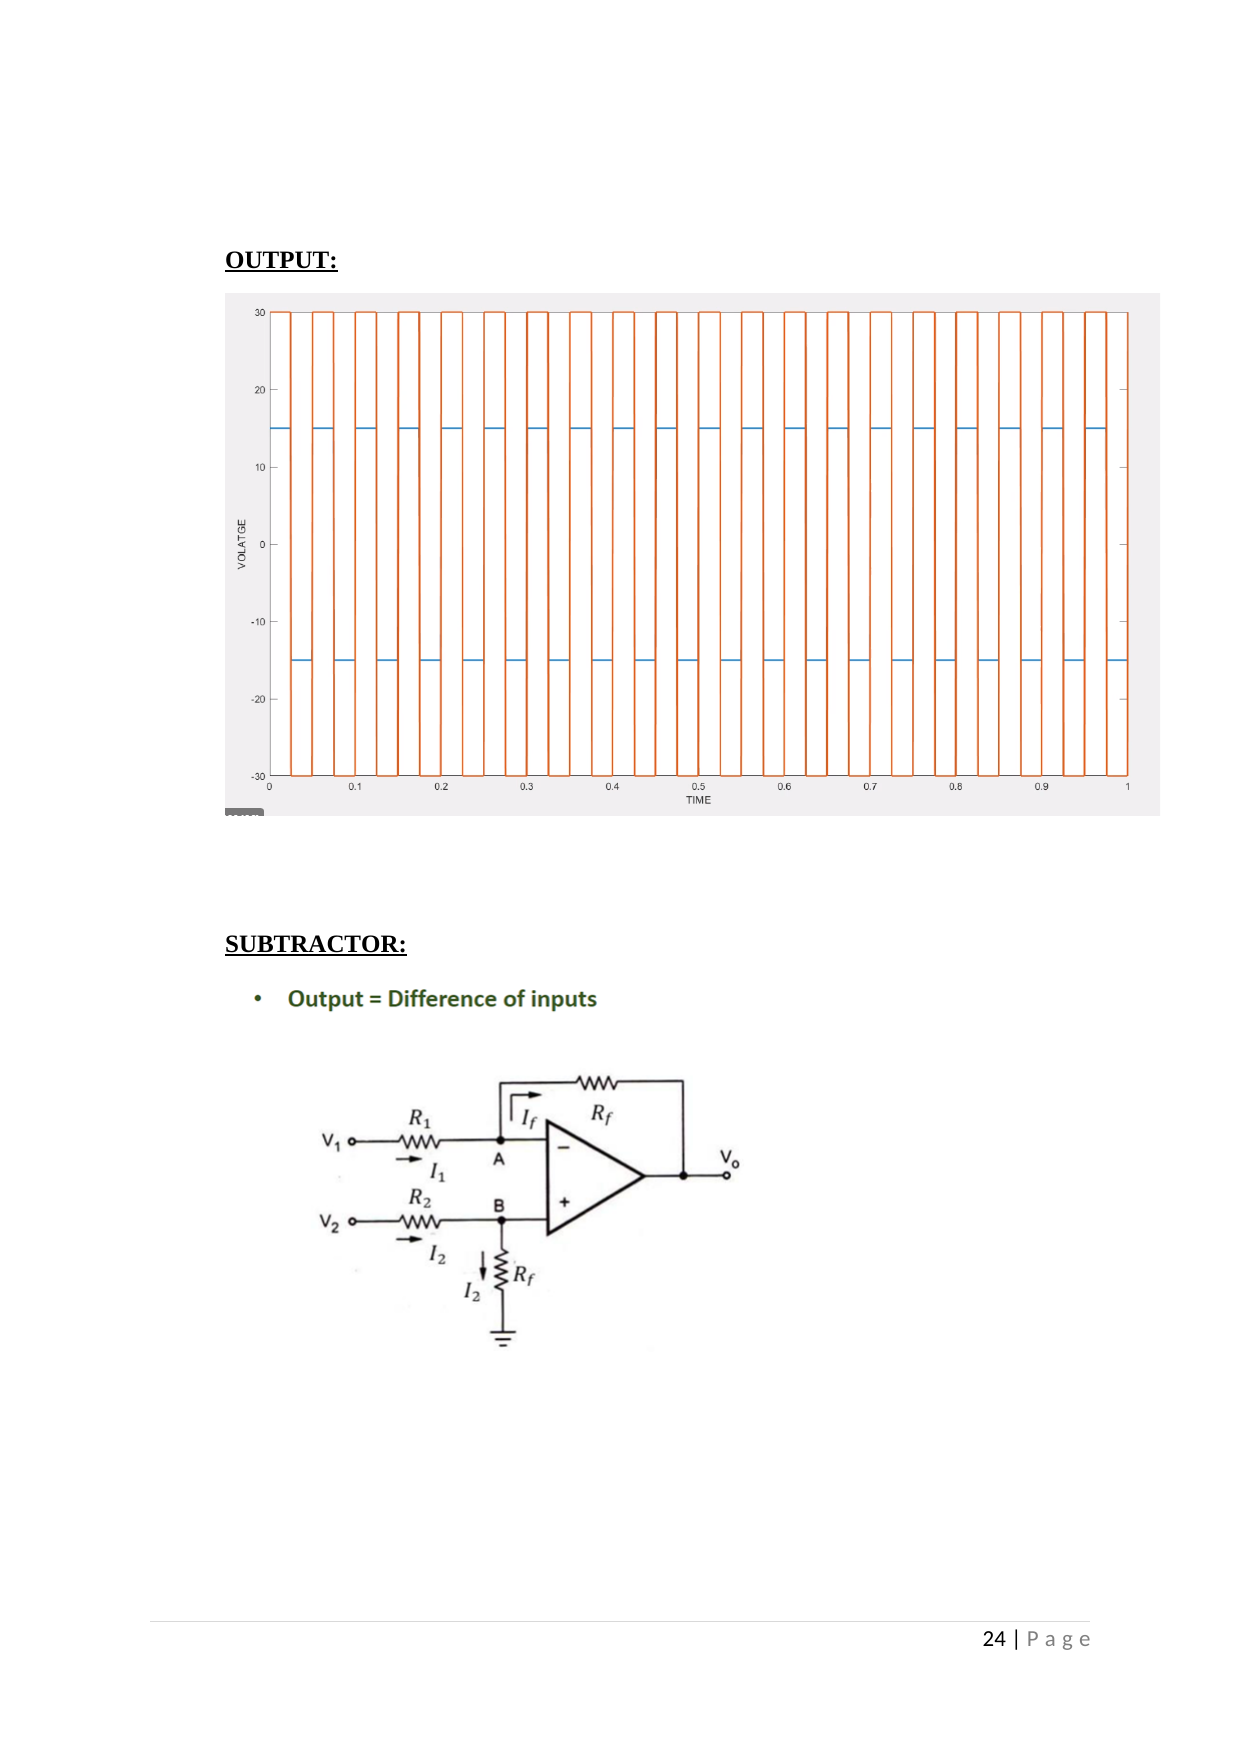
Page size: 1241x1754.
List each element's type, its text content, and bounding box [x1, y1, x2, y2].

picture [225, 977, 754, 1361]
picture [225, 293, 1160, 816]
text SUBTRACTOR: [225, 929, 1090, 958]
text OUTPUT: [225, 245, 1090, 274]
